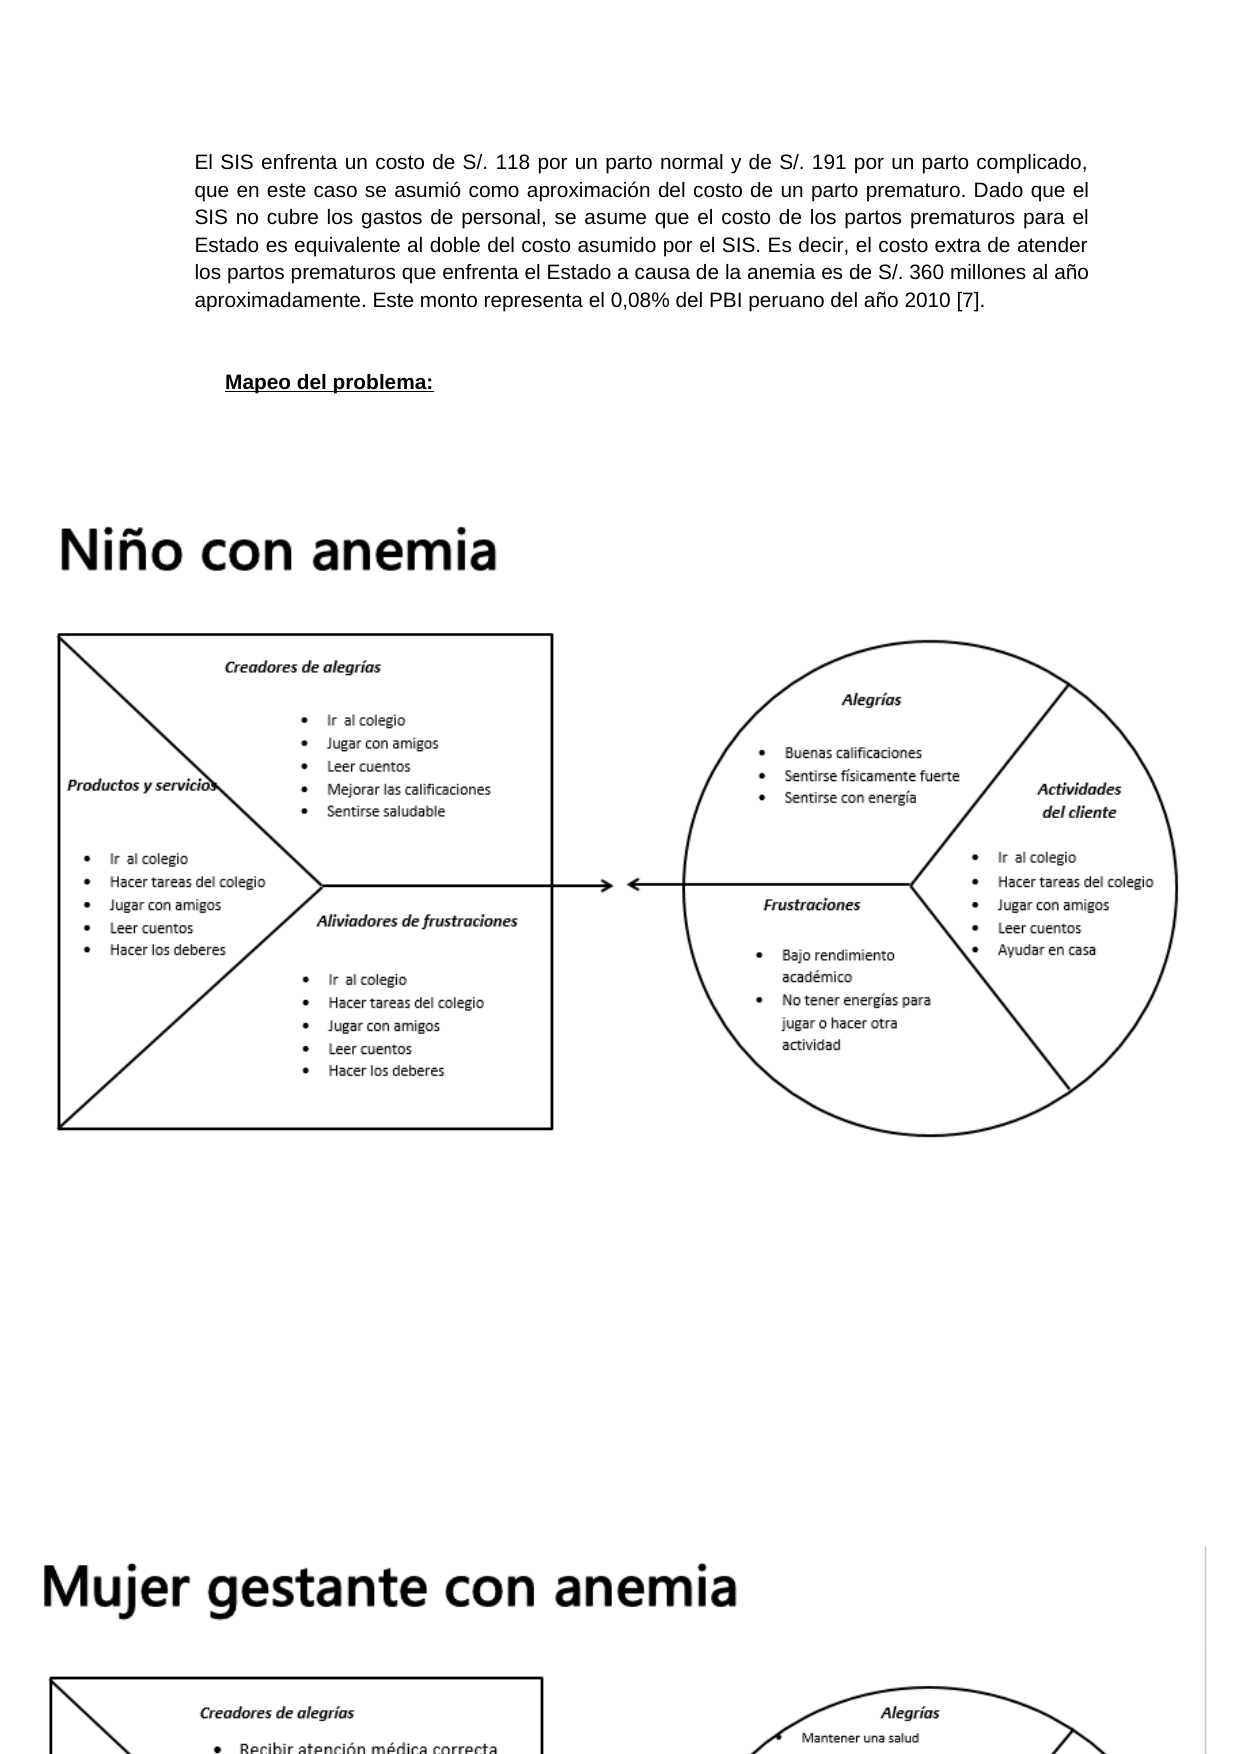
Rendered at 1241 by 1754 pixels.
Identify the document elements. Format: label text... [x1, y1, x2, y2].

picture [32, 1546, 1208, 1754]
picture [25, 504, 1214, 1155]
text Mapeo del problema: [225, 370, 1090, 394]
text El SIS enfrenta un costo de S/. 118 por un parto normal y de S/. 191 por un parto complicado, que en este caso se asumió como aproximación del costo de un parto prematuro. Dado que el SIS no cubre los gastos de personal, se asume que el costo de los partos prematuros para el Estado es equivalente al doble del costo asumido por el SIS. Es decir, el costo extra de atender los partos prematuros que enfrenta el Estado a causa de la anemia es de S/. 360 millones al año aproximadamente. Este monto representa el 0,08% del PBI peruano del año 2010 [7]. [194, 150, 1090, 311]
